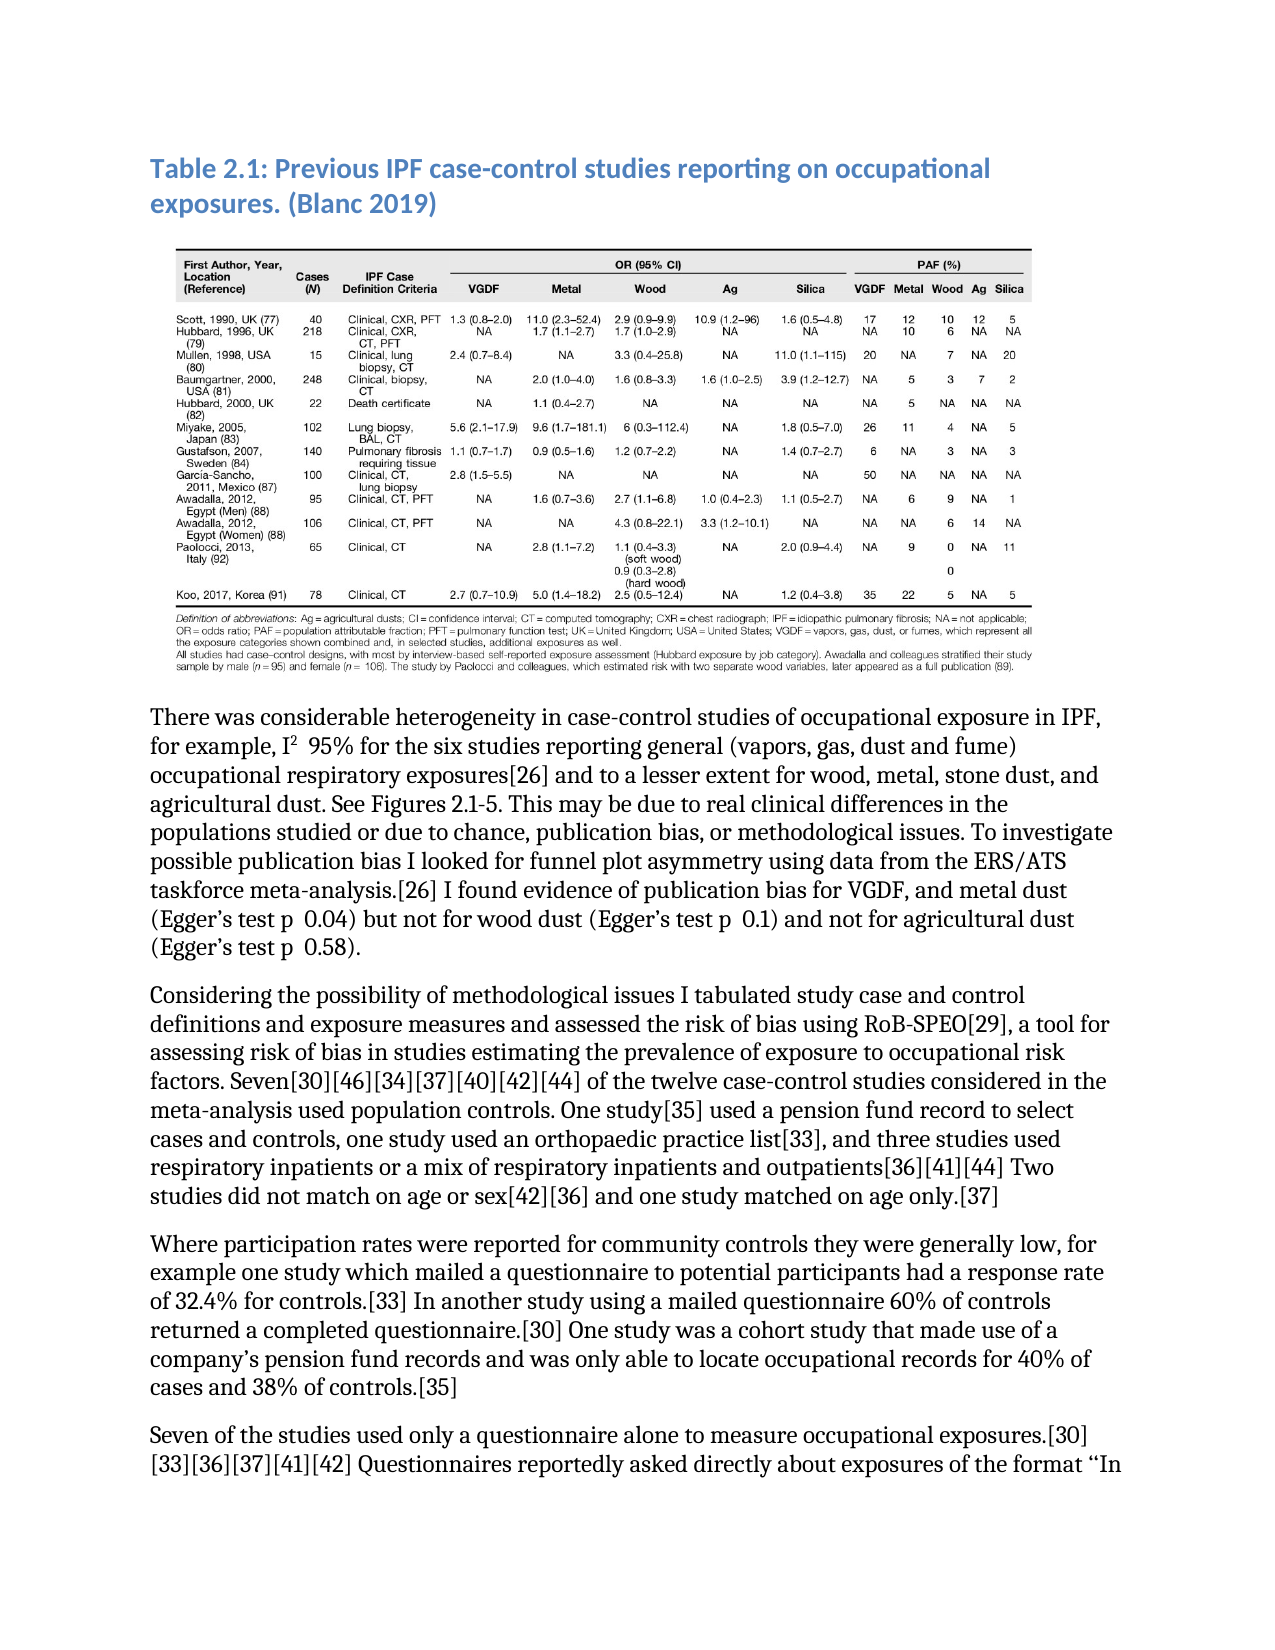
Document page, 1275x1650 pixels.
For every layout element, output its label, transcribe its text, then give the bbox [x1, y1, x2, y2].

subtitle Table 2.1: Previous IPF case-control studies reporting on occupational exposures. (Blanc 2019) [150, 150, 1125, 221]
picture [168, 240, 1044, 685]
text Considering the possibility of methodological issues I tabulated study case and control definitions and exposure measures and assessed the risk of bias using RoB-SPEO[29], a tool for assessing risk of bias in studies estimating the prevalence of exposure to occupational risk factors. Seven[30][46][34][37][40][42][44] of the twelve case-control studies considered in the meta-analysis used population controls. One study[35] used a pension fund record to select cases and controls, one study used an orthopaedic practice list[33], and three studies used respiratory inpatients or a mix of respiratory inpatients and outpatients[36][41][44] Two studies did not match on age or sex[42][36] and one study matched on age only.[37] [150, 981, 1125, 1211]
text Where participation rates were reported for community controls they were generally low, for example one study which mailed a questionnaire to potential participants had a response rate of 32.4% for controls.[33] In another study using a mailed questionnaire 60% of controls returned a completed questionnaire.[30] One study was a cohort study that made use of a company’s pension fund records and was only able to locate occupational records for 40% of cases and 38% of controls.[35] [150, 1229, 1125, 1402]
text There was considerable heterogeneity in case-control studies of occupational exposure in IPF, for example, I2 95% for the six studies reporting general (vapors, gas, dust and fume) occupational respiratory exposures[26] and to a lesser extent for wood, metal, stone dust, and agricultural dust. See Figures 2.1-5. This may be due to real clinical differences in the populations studied or due to chance, publication bias, or methodological issues. To investigate possible publication bias I looked for funnel plot asymmetry using data from the ERS/ATS taskforce meta-analysis.[26] I found evidence of publication bias for VGDF, and metal dust (Egger’s test p 0.04) but not for wood dust (Egger’s test p 0.1) and not for agricultural dust (Egger’s test p 0.58). [150, 703, 1125, 962]
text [150, 1421, 1125, 1478]
